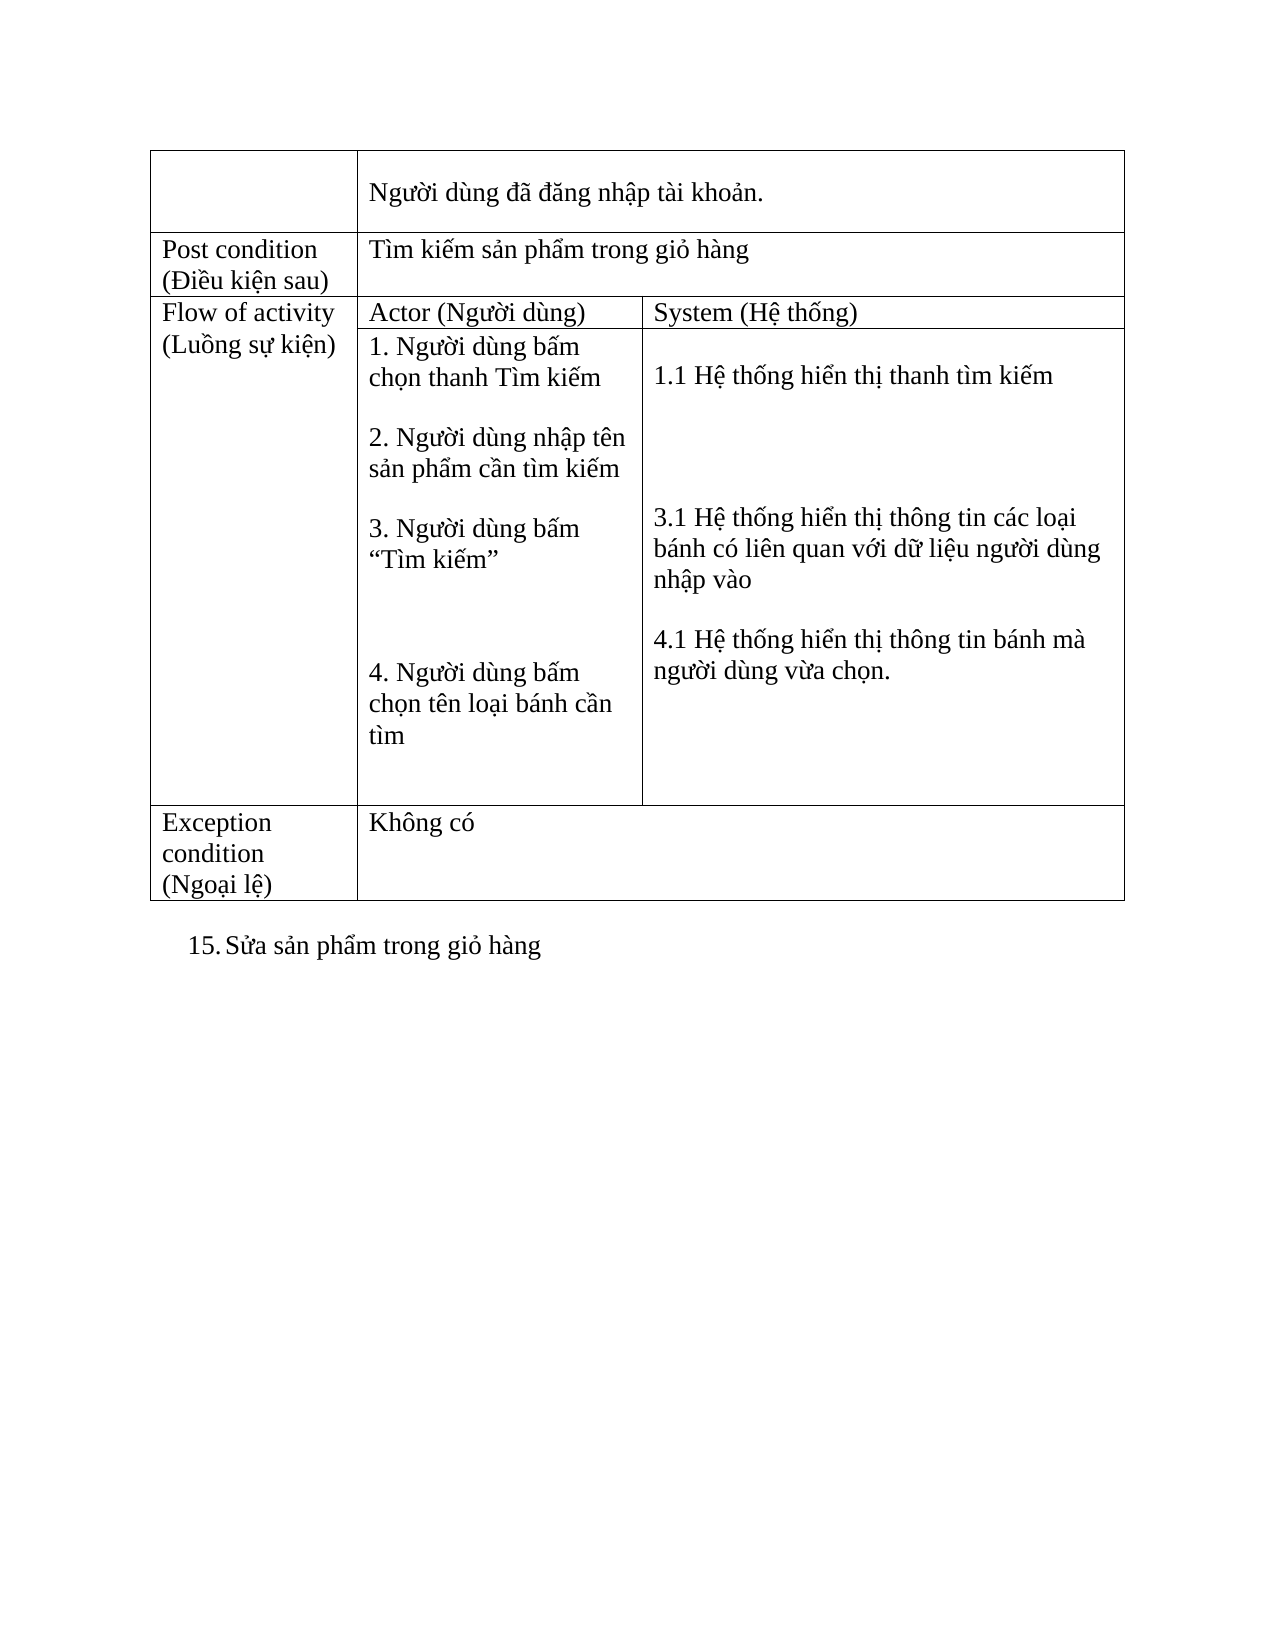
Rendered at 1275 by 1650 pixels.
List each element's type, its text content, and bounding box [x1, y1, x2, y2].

table_cell Flow of activity (Luồng sự kiện) [151, 297, 357, 805]
table_cell Không có [358, 806, 1124, 900]
table_cell System (Hệ thống) [643, 297, 1124, 328]
table_cell 1.1 Hệ thống hiển thị thanh tìm kiếm 3.1 Hệ thống hiển thị thông tin các loại bánh có liên quan với dữ liệu người dùng nhập vào 4.1 Hệ thống hiển thị thông tin bánh mà người dùng vừa chọn. [643, 329, 1124, 805]
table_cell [358, 151, 1124, 232]
table_cell Tìm kiếm sản phẩm trong giỏ hàng [358, 233, 1124, 296]
table_cell Exception condition (Ngoại lệ) [151, 806, 357, 900]
table_cell 1. Người dùng bấm chọn thanh Tìm kiếm 2. Người dùng nhập tên sản phẩm cần tìm kiếm 3. Người dùng bấm “Tìm kiếm” 4. Người dùng bấm chọn tên loại bánh cần tìm [358, 329, 642, 805]
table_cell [151, 151, 357, 232]
table_cell Post condition (Điều kiện sau) [151, 233, 357, 296]
table_cell Actor (Người dùng) [358, 297, 642, 328]
list Sửa sản phẩm trong giỏ hàng [187, 929, 1125, 961]
